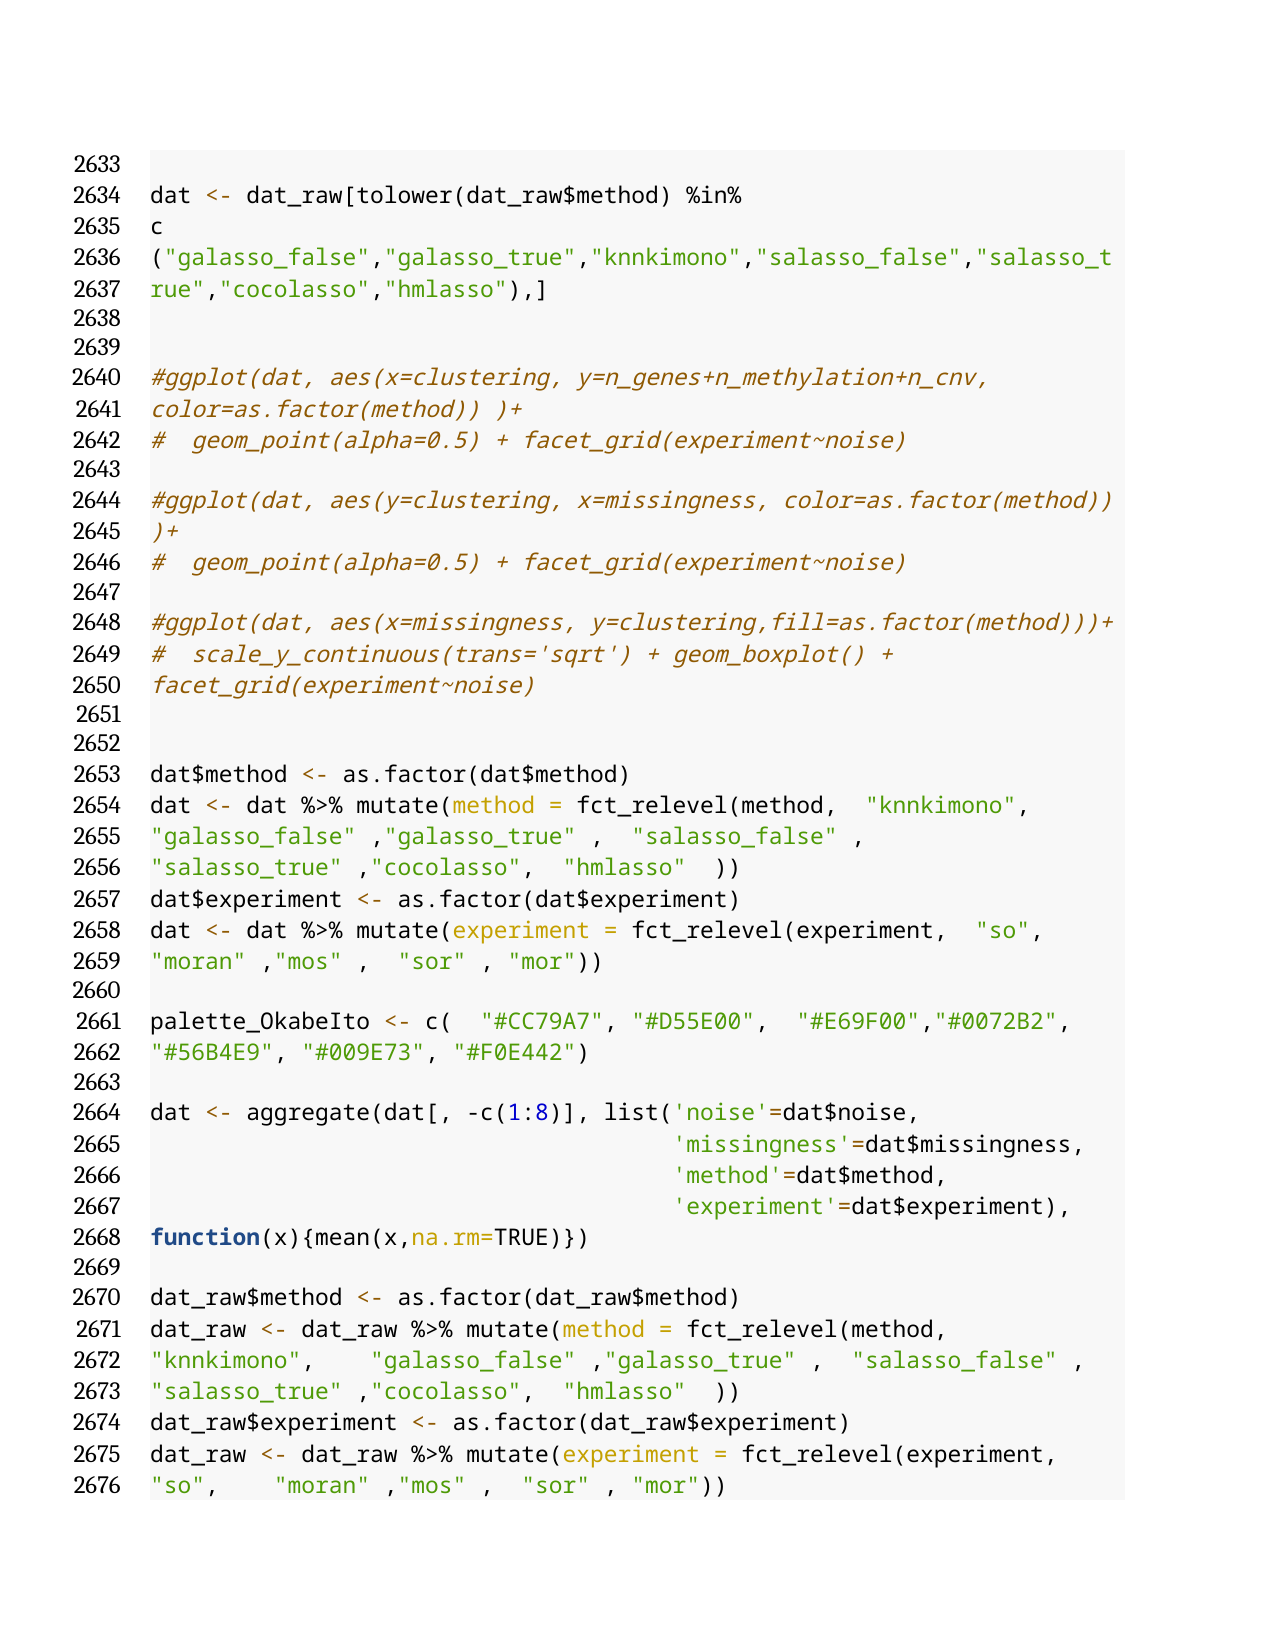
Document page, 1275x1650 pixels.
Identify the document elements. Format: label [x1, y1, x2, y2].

text [150, 150, 1125, 1500]
